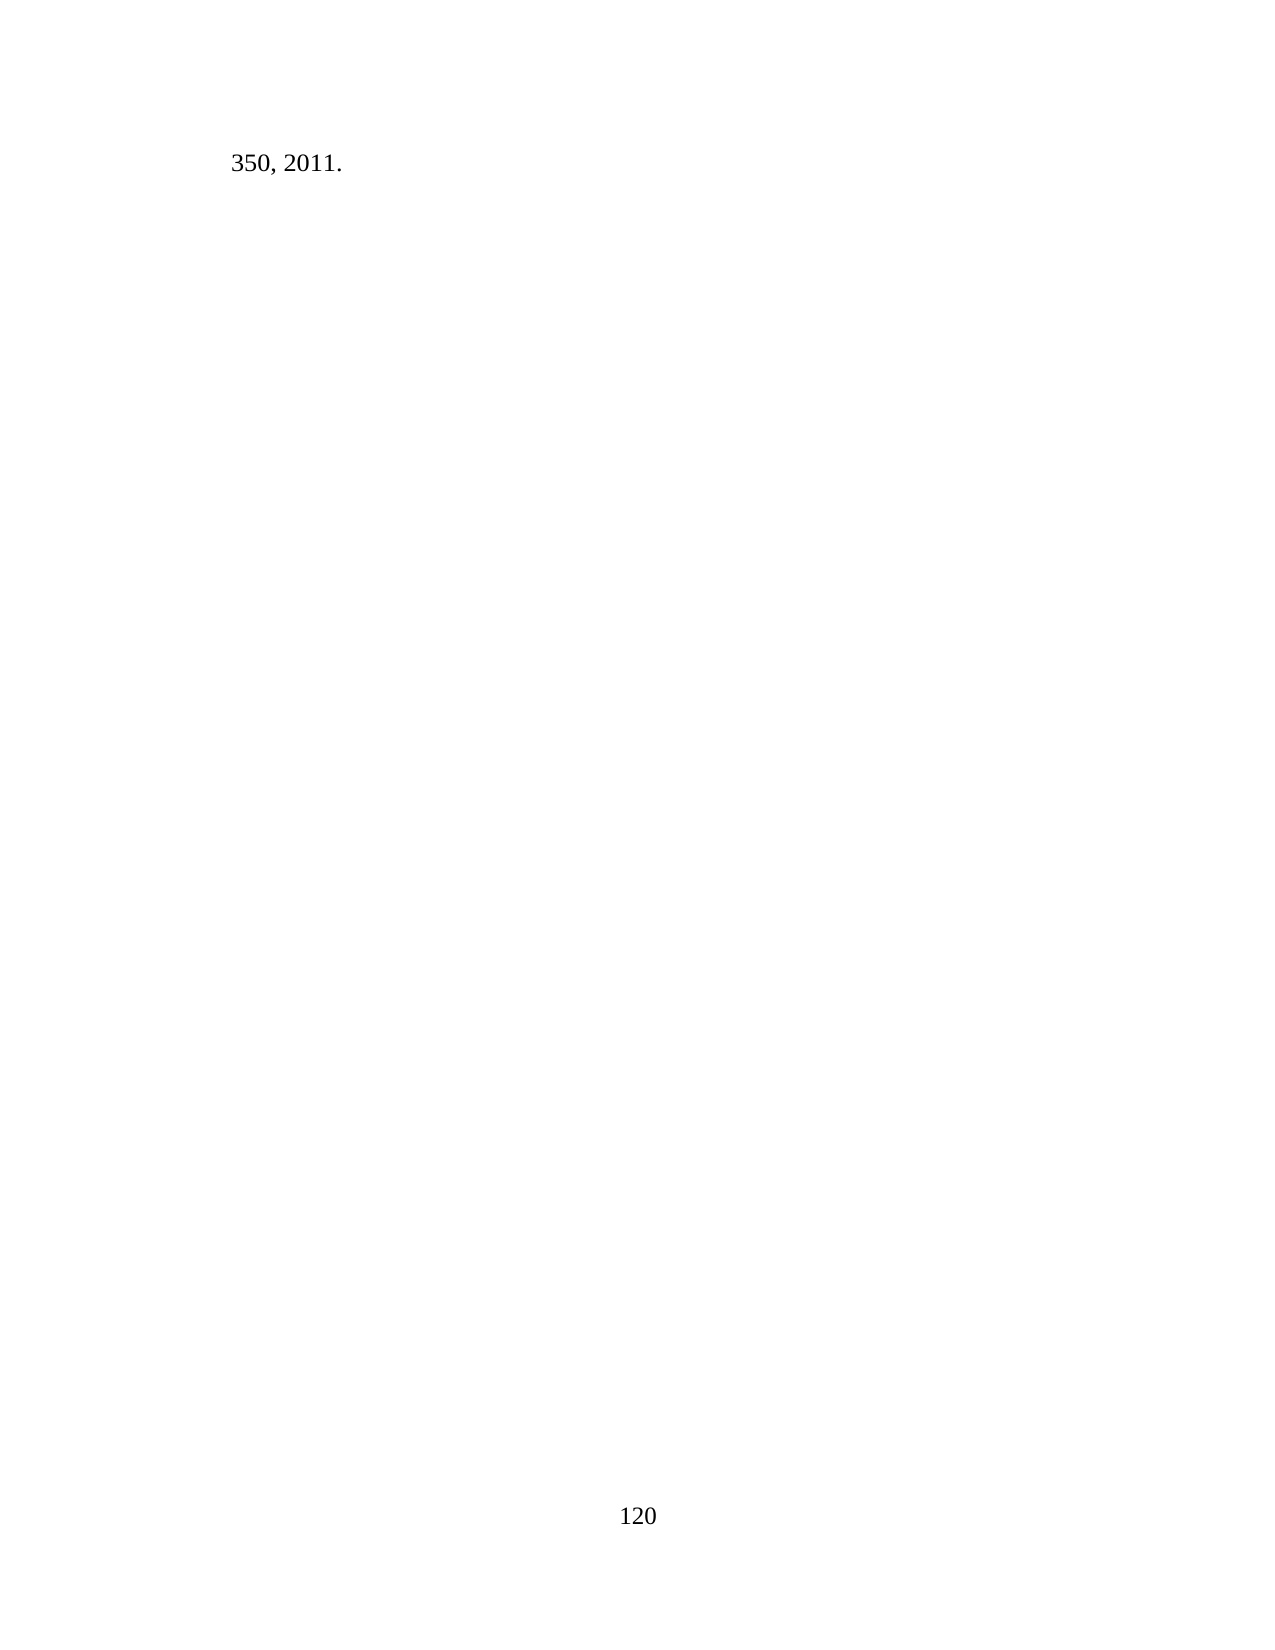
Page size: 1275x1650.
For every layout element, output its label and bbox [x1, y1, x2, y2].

list [187, 148, 1088, 177]
